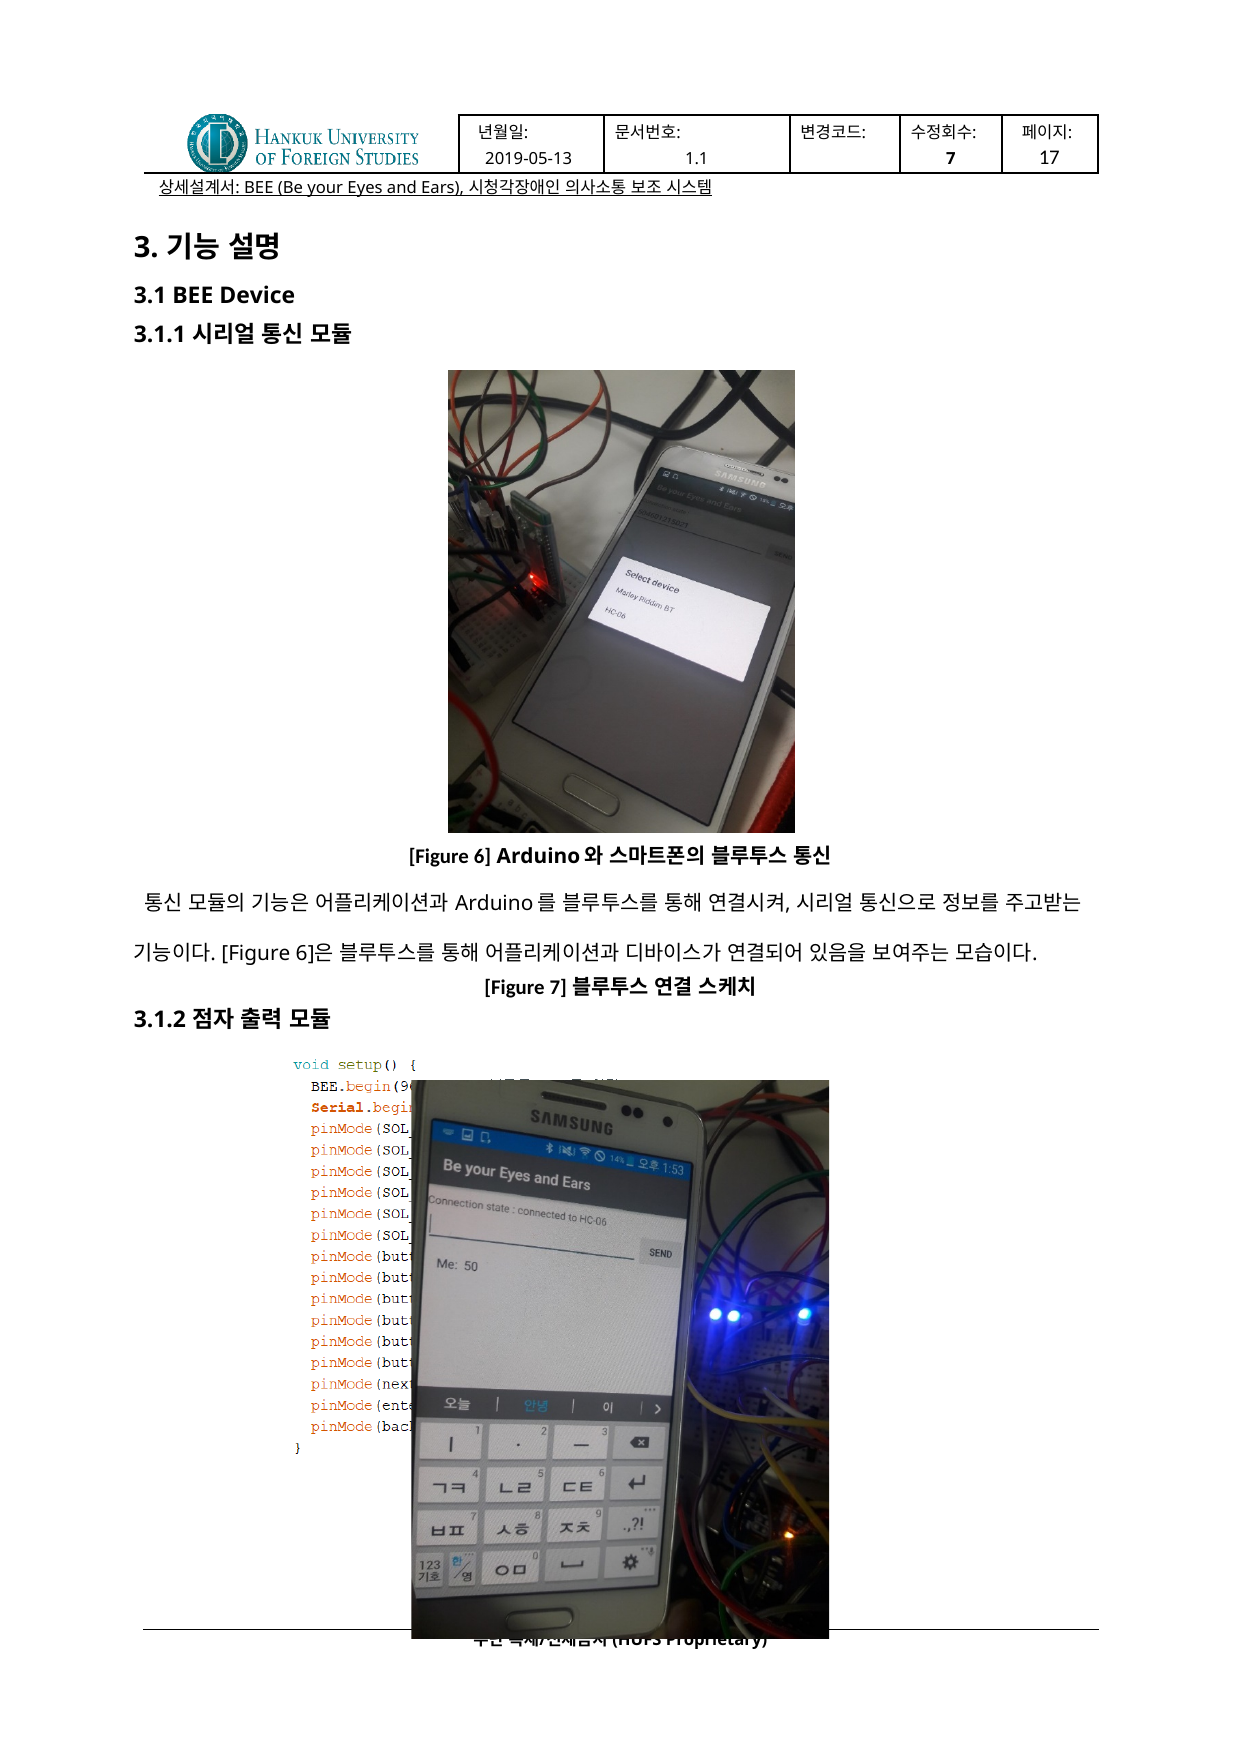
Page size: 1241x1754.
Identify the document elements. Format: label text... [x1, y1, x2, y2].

subtitle 3.1 BEE Device [133, 278, 1107, 310]
title 3. 기능 설명 [133, 224, 1107, 266]
subtitle 3.1.2 점자 출력 모듈 [133, 1001, 1107, 1034]
text [Figure 6] Arduino와 스마트폰의 블루투스 통신 [133, 356, 1107, 869]
picture [289, 1053, 949, 1639]
text 통신 모듈의 기능은 어플리케이션과 Arduino를 블루투스를 통해 연결시켜, 시리얼 통신으로 정보를 주고받는 기능이다. [Figure 6]은 블루투스를 통해 어플리케이션과 디바이스가 연결되어 있음을 보여주는 모습이다. [133, 869, 1119, 971]
text [Figure 7] 블루투스 연결 스케치 [133, 971, 1107, 1001]
picture [187, 114, 419, 172]
subtitle 3.1.1 시리얼 통신 모듈 [133, 316, 1107, 349]
